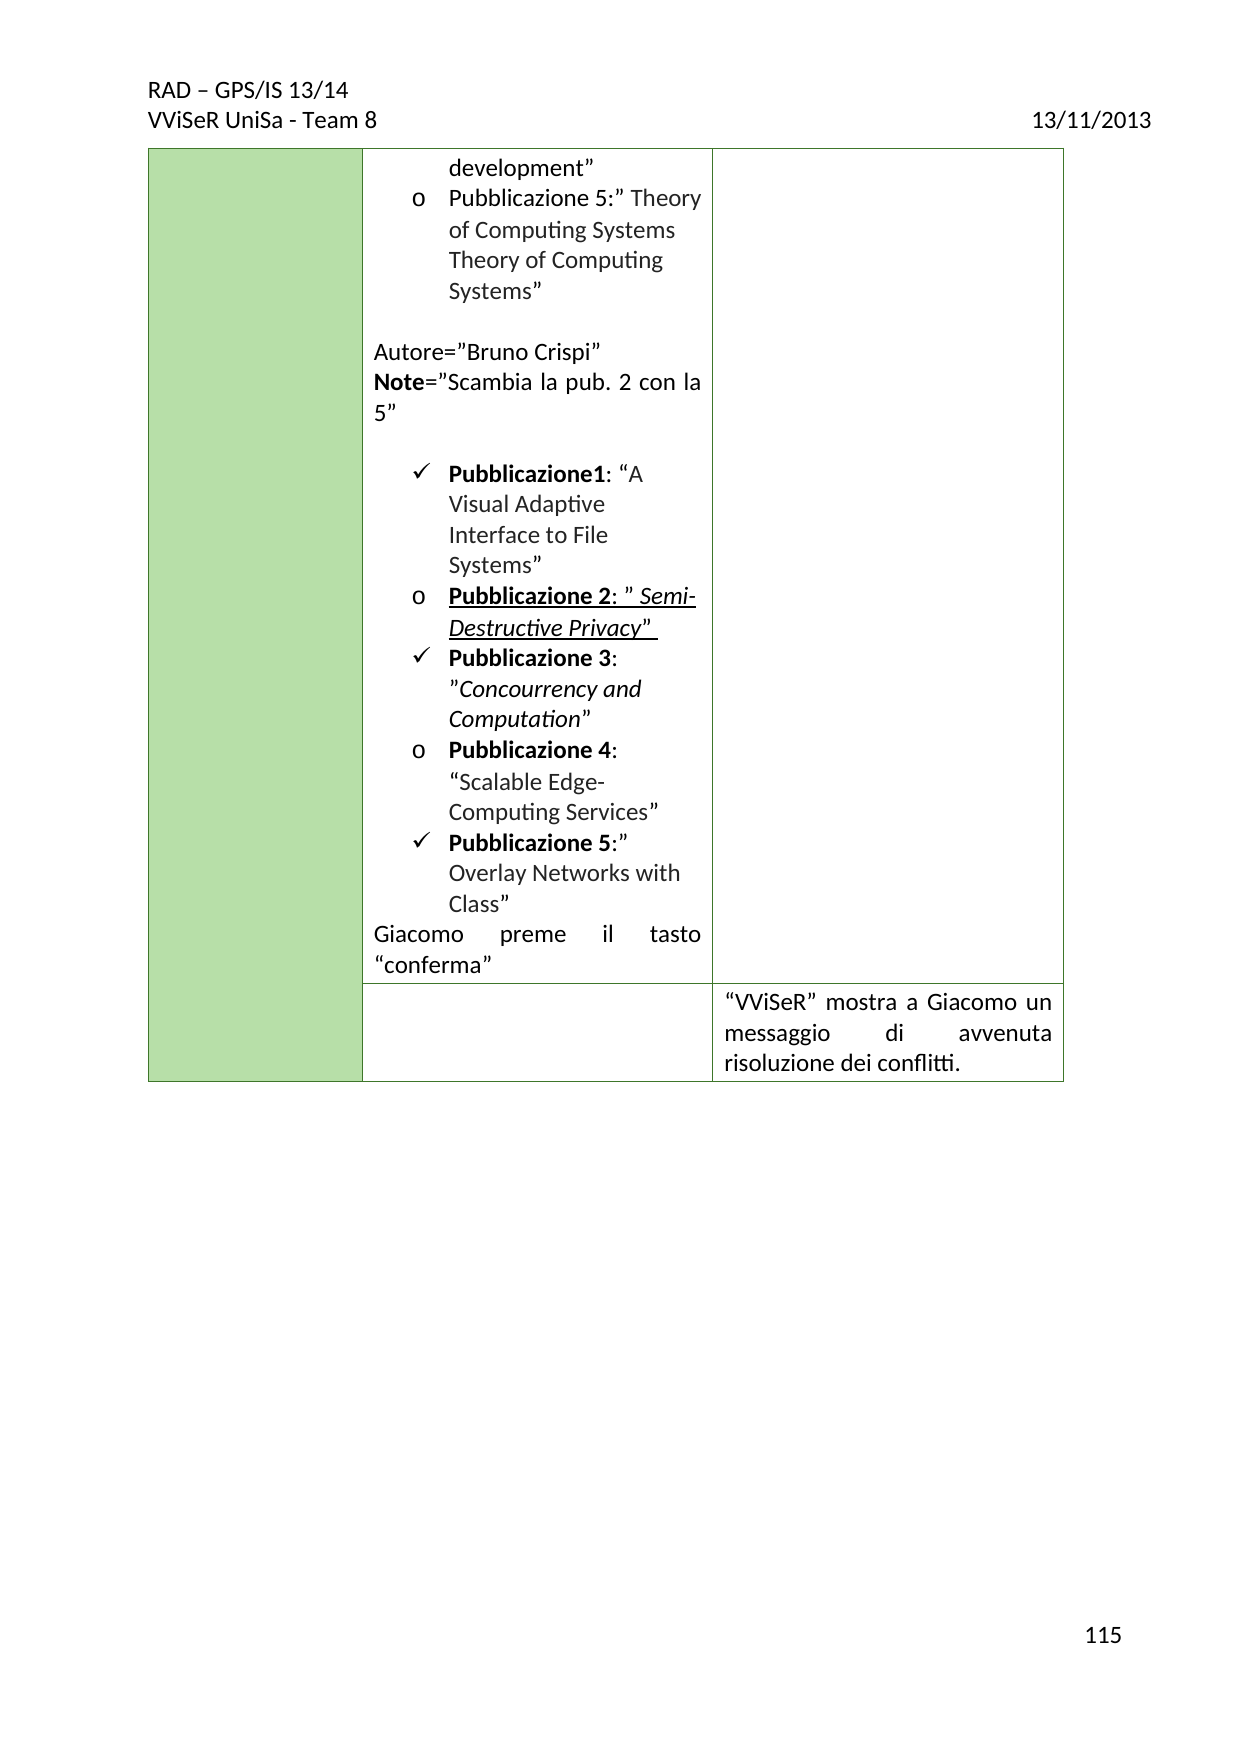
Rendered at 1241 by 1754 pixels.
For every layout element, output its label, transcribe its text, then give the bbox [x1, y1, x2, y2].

table_cell “VViSeR” mostra a Giacomo un messaggio di avvenuta risoluzione dei conflitti. [713, 984, 1063, 1081]
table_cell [363, 149, 712, 982]
table_cell [713, 149, 1063, 982]
table_cell [363, 984, 712, 1081]
